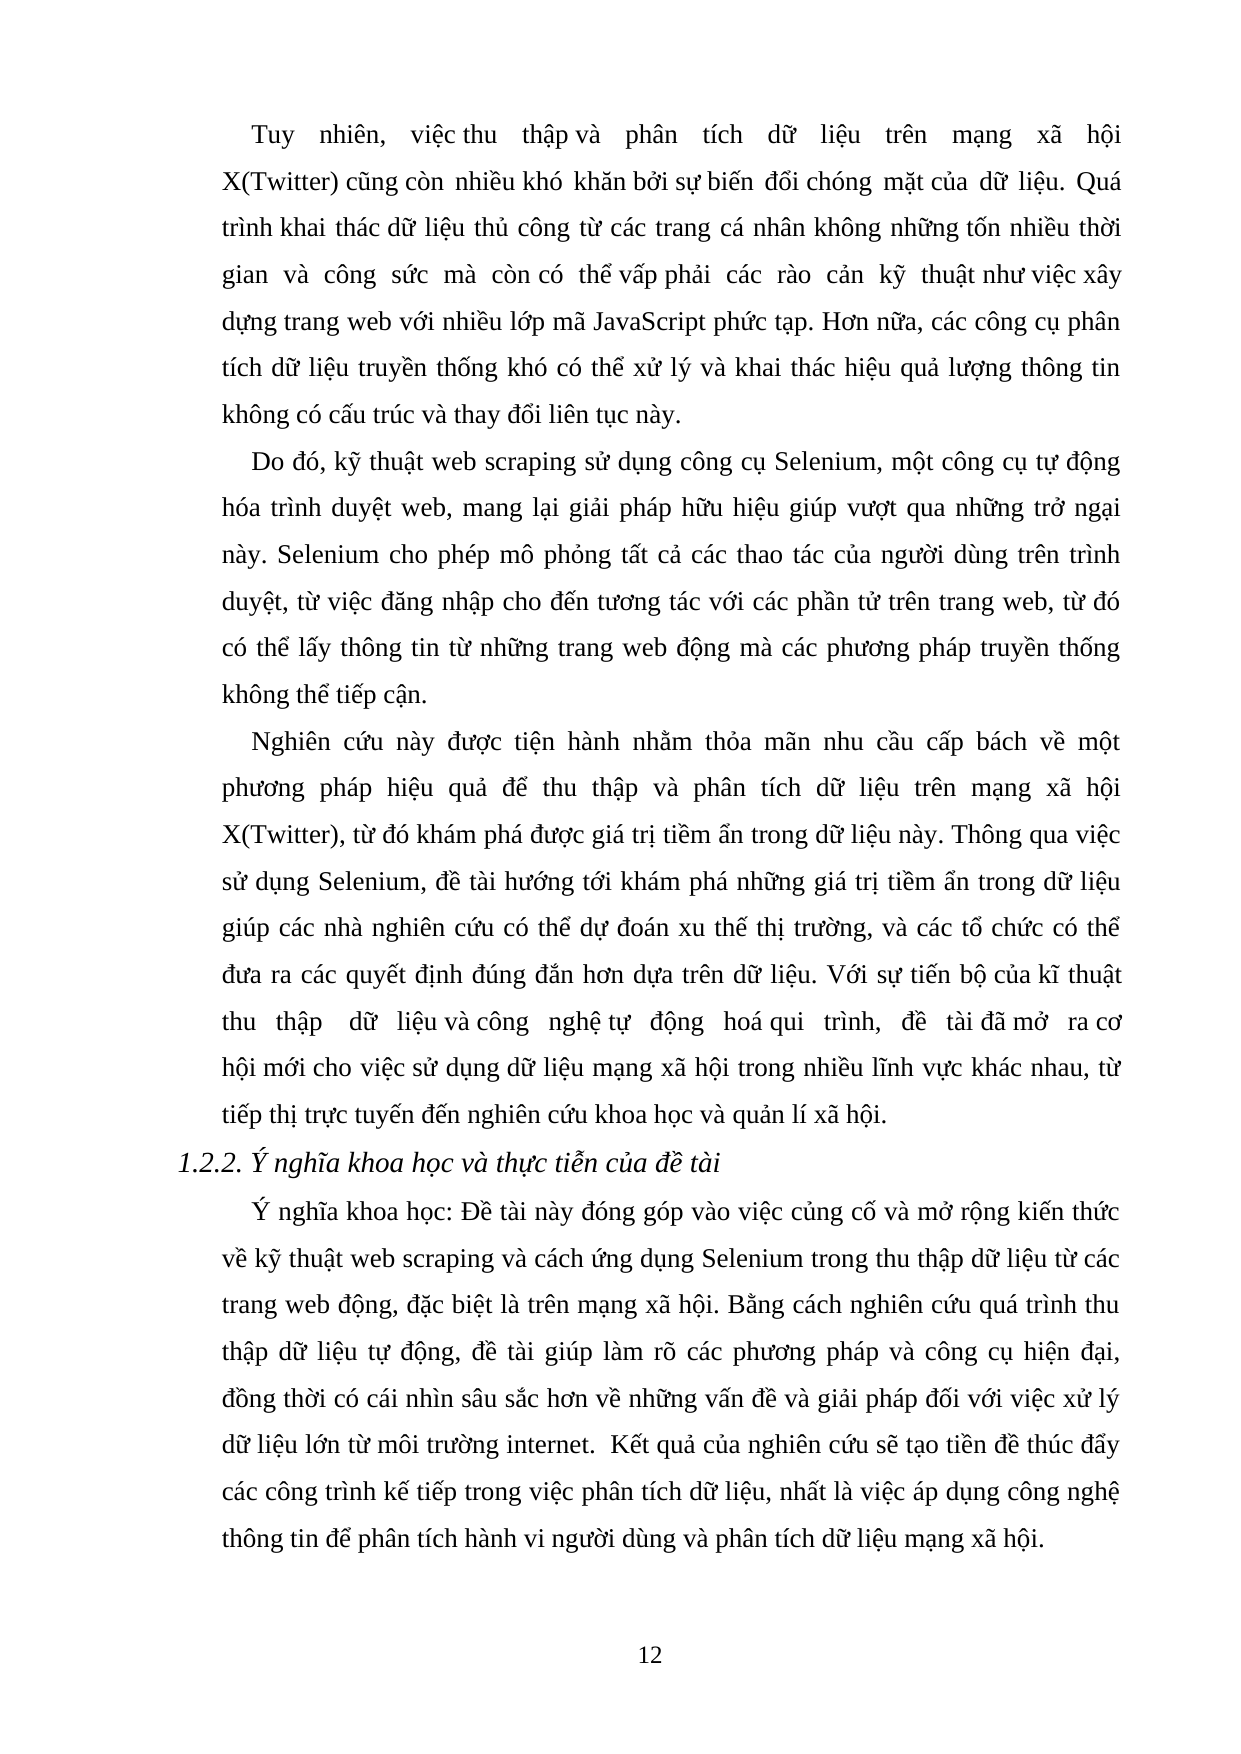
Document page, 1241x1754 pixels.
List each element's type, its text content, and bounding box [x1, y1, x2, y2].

text Tuy nhiên, việc thu thập và phân tích dữ liệu trên mạng xã hội X(Twitter) cũng còn nhiều khó khăn bởi sự biến đổi chóng mặt của dữ liệu. Quá trình khai thác dữ liệu thủ công từ các trang cá nhân không những tốn nhiều thời gian và công sức mà còn có thể vấp phải các rào cản kỹ thuật như việc xây dựng trang web với nhiều lớp mã JavaScript phức tạp. Hơn nữa, các công cụ phân tích dữ liệu truyền thống khó có thể xử lý và khai thác hiệu quả lượng thông tin không có cấu trúc và thay đổi liên tục này. [222, 118, 1122, 429]
text Nghiên cứu này được tiện hành nhằm thỏa mãn nhu cầu cấp bách về một phương pháp hiệu quả để thu thập và phân tích dữ liệu trên mạng xã hội X(Twitter), từ đó khám phá được giá trị tiềm ẩn trong dữ liệu này. Thông qua việc sử dụng Selenium, đề tài hướng tới khám phá những giá trị tiềm ẩn trong dữ liệu giúp các nhà nghiên cứu có thể dự đoán xu thế thị trường, và các tổ chức có thể đưa ra các quyết định đúng đắn hơn dựa trên dữ liệu. Với sự tiến bộ của kĩ thuật thu thập dữ liệu và công nghệ tự động hoá qui trình, đề tài đã mở ra cơ hội mới cho việc sử dụng dữ liệu mạng xã hội trong nhiều lĩnh vực khác nhau, từ tiếp thị trực tuyến đến nghiên cứu khoa học và quản lí xã hội. [222, 725, 1122, 1129]
text Ý nghĩa khoa học: Đề tài này đóng góp vào việc củng cố và mở rộng kiến thức về kỹ thuật web scraping và cách ứng dụng Selenium trong thu thập dữ liệu từ các trang web động, đặc biệt là trên mạng xã hội. Bằng cách nghiên cứu quá trình thu thập dữ liệu tự động, đề tài giúp làm rõ các phương pháp và công cụ hiện đại, đồng thời có cái nhìn sâu sắc hơn về những vấn đề và giải pháp đối với việc xử lý dữ liệu lớn từ môi trường internet. Kết quả của nghiên cứu sẽ tạo tiền đề thúc đẩy các công trình kế tiếp trong việc phân tích dữ liệu, nhất là việc áp dụng công nghệ thông tin để phân tích hành vi người dùng và phân tích dữ liệu mạng xã hội. [222, 1195, 1122, 1553]
text Do đó, kỹ thuật web scraping sử dụng công cụ Selenium, một công cụ tự động hóa trình duyệt web, mang lại giải pháp hữu hiệu giúp vượt qua những trở ngại này. Selenium cho phép mô phỏng tất cả các thao tác của người dùng trên trình duyệt, từ việc đăng nhập cho đến tương tác với các phần tử trên trang web, từ đó có thể lấy thông tin từ những trang web động mà các phương pháp truyền thống không thể tiếp cận. [222, 445, 1122, 709]
text 1.2.2. Ý nghĩa khoa học và thực tiễn của đề tài [177, 1145, 1122, 1178]
